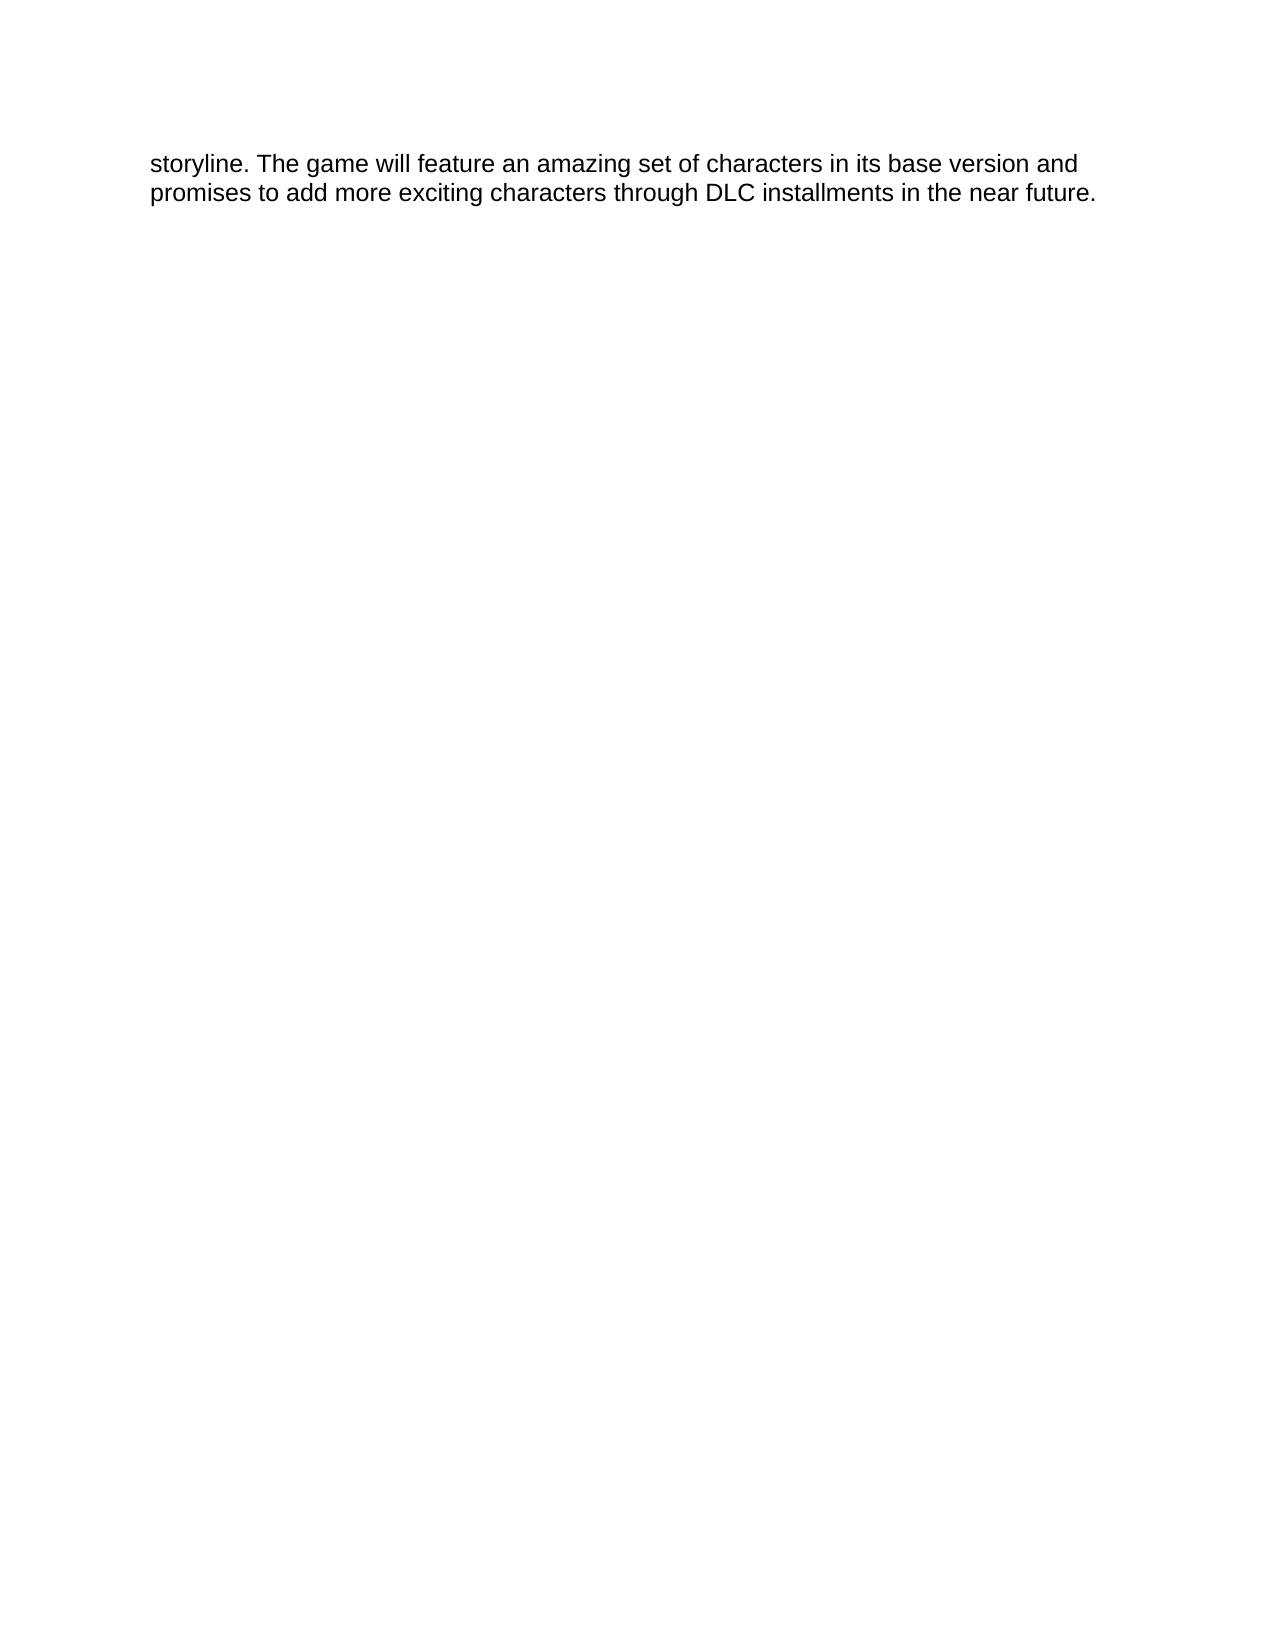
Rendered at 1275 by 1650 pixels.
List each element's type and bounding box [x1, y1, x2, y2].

text [150, 150, 1125, 207]
